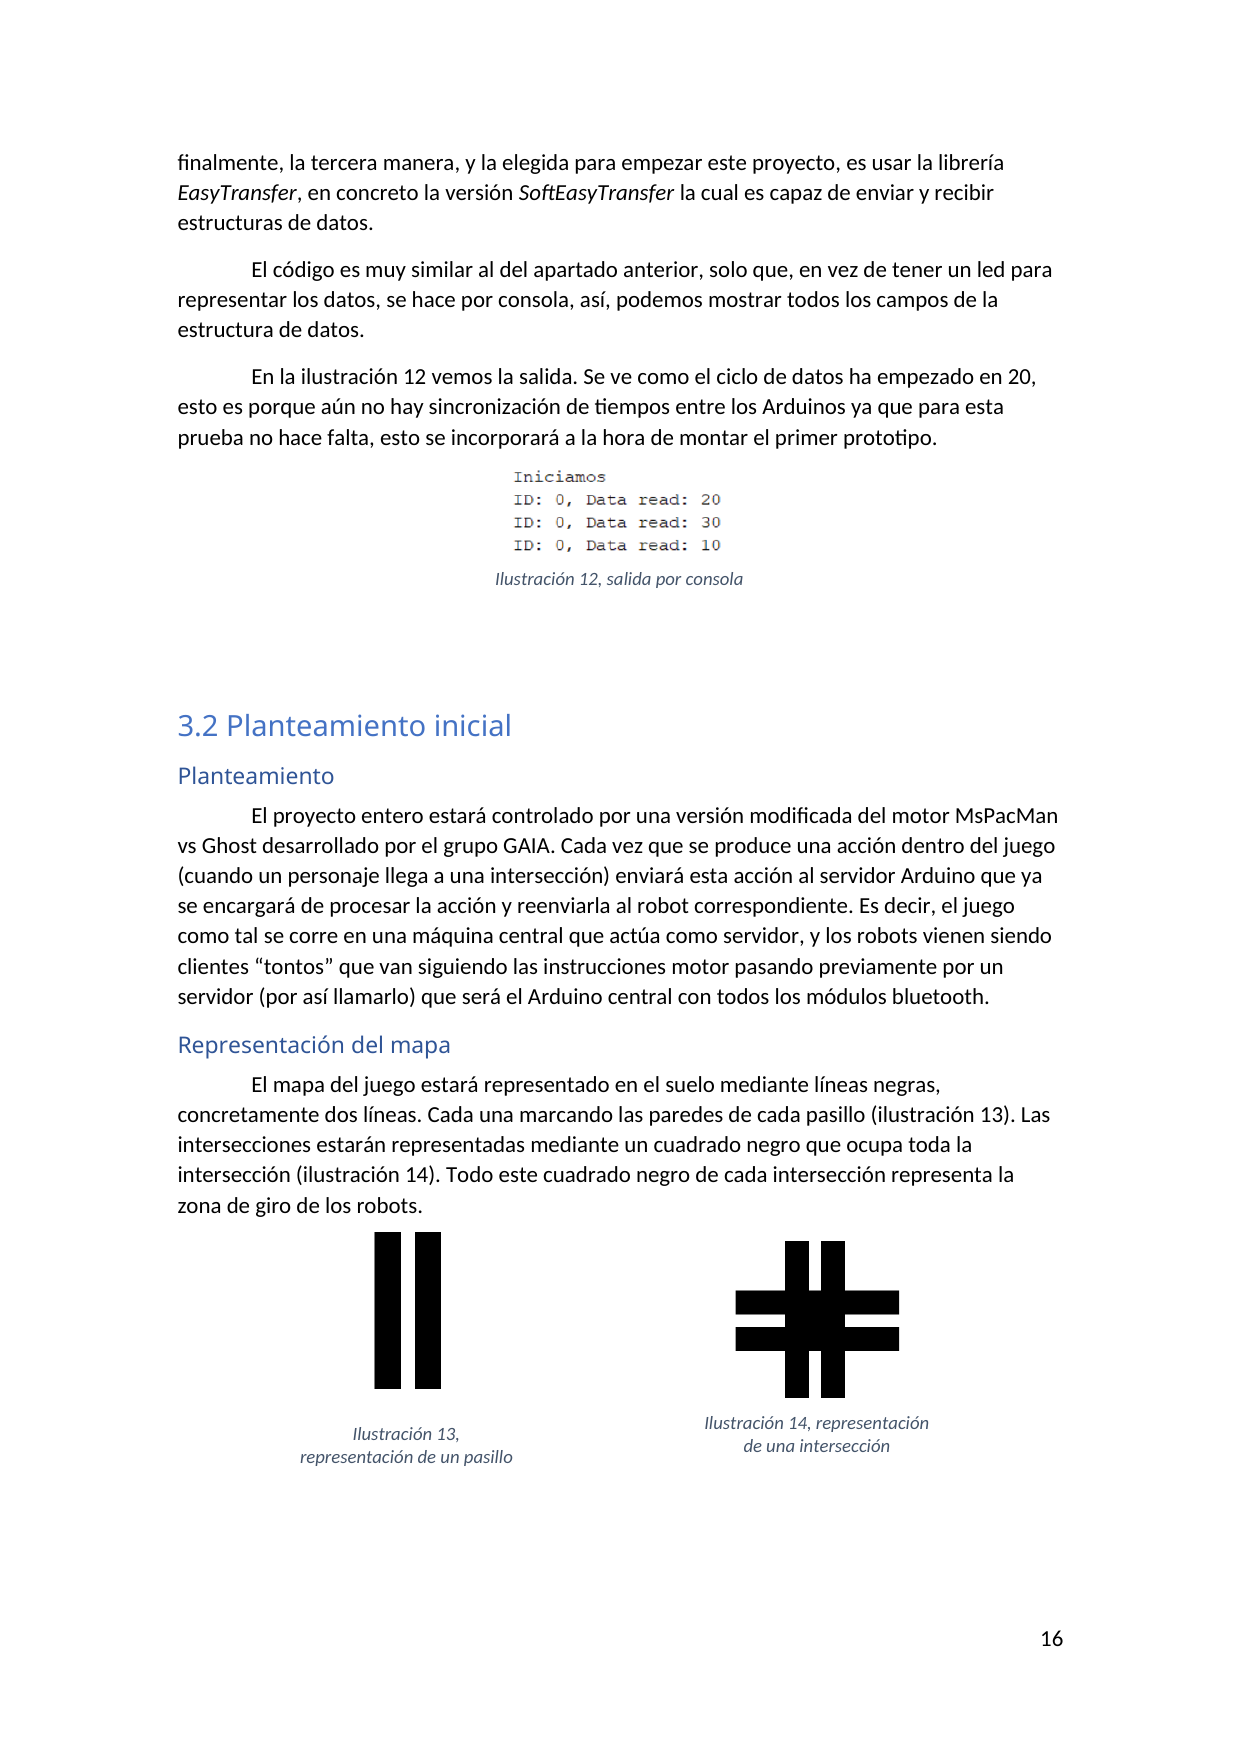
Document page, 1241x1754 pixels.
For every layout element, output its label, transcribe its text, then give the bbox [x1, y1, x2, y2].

text 3.2 Planteamiento inicial [177, 706, 1063, 745]
text Planteamiento [177, 760, 1063, 791]
picture [366, 1232, 448, 1389]
text El mapa del juego estará representado en el suelo mediante líneas negras, concretamente dos líneas. Cada una marcando las paredes de cada pasillo (ilustración 13). Las intersecciones estarán representadas mediante un cuadrado negro que ocupa toda la intersección (ilustración 14). Todo este cuadrado negro de cada intersección representa la zona de giro de los robots. [177, 1070, 1063, 1219]
picture [511, 465, 729, 559]
text Representación del mapa [177, 1029, 1063, 1060]
picture [735, 1241, 900, 1398]
text El proyecto entero estará controlado por una versión modificada del motor MsPacMan vs Ghost desarrollado por el grupo GAIA. Cada vez que se produce una acción dentro del juego (cuando un personaje llega a una intersección) enviará esta acción al servidor Arduino que ya se encargará de procesar la acción y reenviarla al robot correspondiente. Es decir, el juego como tal se corre en una máquina central que actúa como servidor, y los robots vienen siendo clientes “tontos” que van siguiendo las instrucciones motor pasando previamente por un servidor (por así llamarlo) que será el Arduino central con todos los módulos bluetooth. [177, 801, 1063, 1010]
text El código es muy similar al del apartado anterior, solo que, en vez de tener un led para representar los datos, se hace por consola, así, podemos mostrar todos los campos de la estructura de datos. [177, 255, 1063, 343]
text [177, 148, 1063, 236]
text En la ilustración 12 vemos la salida. Se ve como el ciclo de datos ha empezado en 20, esto es porque aún no hay sincronización de tiempos entre los Arduinos ya que para esta prueba no hace falta, esto se incorporará a la hora de montar el primer prototipo. [177, 362, 1063, 451]
